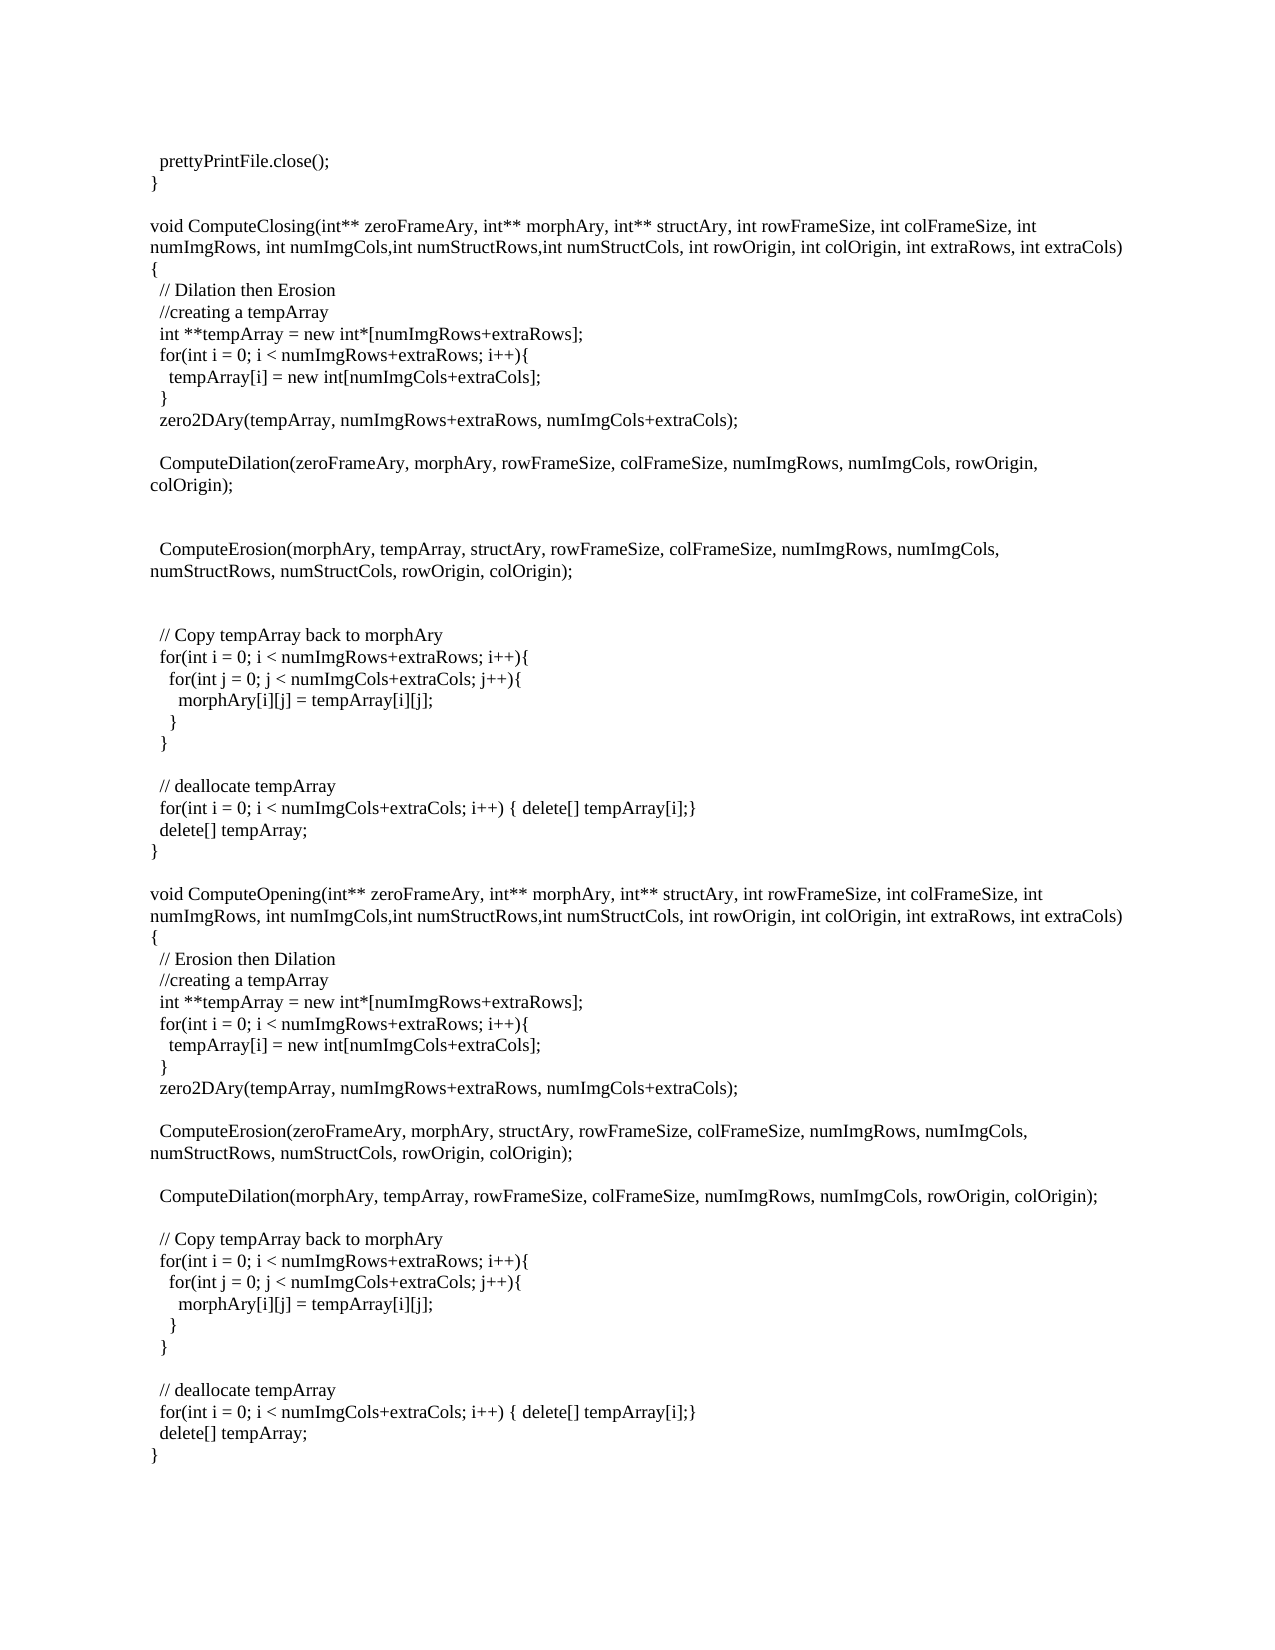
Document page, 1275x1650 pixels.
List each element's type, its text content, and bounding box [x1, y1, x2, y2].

text // Copy tempArray back to morphAry [150, 624, 1125, 646]
text void ComputeClosing(int** zeroFrameAry, int** morphAry, int** structAry, int rowFrameSize, int colFrameSize, int numImgRows, int numImgCols,int numStructRows,int numStructCols, int rowOrigin, int colOrigin, int extraRows, int extraCols){ [150, 215, 1125, 279]
text // Erosion then Dilation [150, 948, 1125, 969]
text for(int j = 0; j < numImgCols+extraCols; j++){ [150, 1271, 1125, 1293]
text ComputeDilation(zeroFrameAry, morphAry, rowFrameSize, colFrameSize, numImgRows, numImgCols, rowOrigin, colOrigin); [150, 452, 1125, 495]
text for(int j = 0; j < numImgCols+extraCols; j++){ [150, 667, 1125, 689]
text void ComputeOpening(int** zeroFrameAry, int** morphAry, int** structAry, int rowFrameSize, int colFrameSize, int numImgRows, int numImgCols,int numStructRows,int numStructCols, int rowOrigin, int colOrigin, int extraRows, int extraCols){ [150, 883, 1125, 948]
text } [150, 1056, 1125, 1077]
text morphAry[i][j] = tempArray[i][j]; [150, 1293, 1125, 1314]
text } [150, 711, 1125, 732]
text delete[] tempArray; [150, 1422, 1125, 1444]
text prettyPrintFile.close(); [150, 150, 1125, 172]
text for(int i = 0; i < numImgCols+extraCols; i++) { delete[] tempArray[i];} [150, 1401, 1125, 1422]
text tempArray[i] = new int[numImgCols+extraCols]; [150, 366, 1125, 387]
text } [150, 1336, 1125, 1357]
text for(int i = 0; i < numImgRows+extraRows; i++){ [150, 1250, 1125, 1271]
text } [150, 840, 1125, 862]
text zero2DAry(tempArray, numImgRows+extraRows, numImgCols+extraCols); [150, 409, 1125, 430]
text // Copy tempArray back to morphAry [150, 1228, 1125, 1250]
text for(int i = 0; i < numImgRows+extraRows; i++){ [150, 646, 1125, 667]
text delete[] tempArray; [150, 818, 1125, 840]
text } [150, 1444, 1125, 1465]
text //creating a tempArray [150, 969, 1125, 991]
text // deallocate tempArray [150, 1379, 1125, 1401]
text int **tempArray = new int*[numImgRows+extraRows]; [150, 322, 1125, 344]
text for(int i = 0; i < numImgRows+extraRows; i++){ [150, 344, 1125, 366]
text // Dilation then Erosion [150, 279, 1125, 301]
text tempArray[i] = new int[numImgCols+extraCols]; [150, 1034, 1125, 1056]
text int **tempArray = new int*[numImgRows+extraRows]; [150, 991, 1125, 1012]
text zero2DAry(tempArray, numImgRows+extraRows, numImgCols+extraCols); [150, 1077, 1125, 1099]
text ComputeErosion(zeroFrameAry, morphAry, structAry, rowFrameSize, colFrameSize, numImgRows, numImgCols, numStructRows, numStructCols, rowOrigin, colOrigin); [150, 1120, 1125, 1163]
text // deallocate tempArray [150, 775, 1125, 797]
text } [150, 1314, 1125, 1336]
text } [150, 387, 1125, 409]
text ComputeErosion(morphAry, tempArray, structAry, rowFrameSize, colFrameSize, numImgRows, numImgCols, numStructRows, numStructCols, rowOrigin, colOrigin); [150, 538, 1125, 581]
text //creating a tempArray [150, 301, 1125, 322]
text } [150, 732, 1125, 754]
text morphAry[i][j] = tempArray[i][j]; [150, 689, 1125, 711]
text for(int i = 0; i < numImgRows+extraRows; i++){ [150, 1012, 1125, 1034]
text } [150, 172, 1125, 193]
text ComputeDilation(morphAry, tempArray, rowFrameSize, colFrameSize, numImgRows, numImgCols, rowOrigin, colOrigin); [150, 1185, 1125, 1207]
text for(int i = 0; i < numImgCols+extraCols; i++) { delete[] tempArray[i];} [150, 797, 1125, 818]
